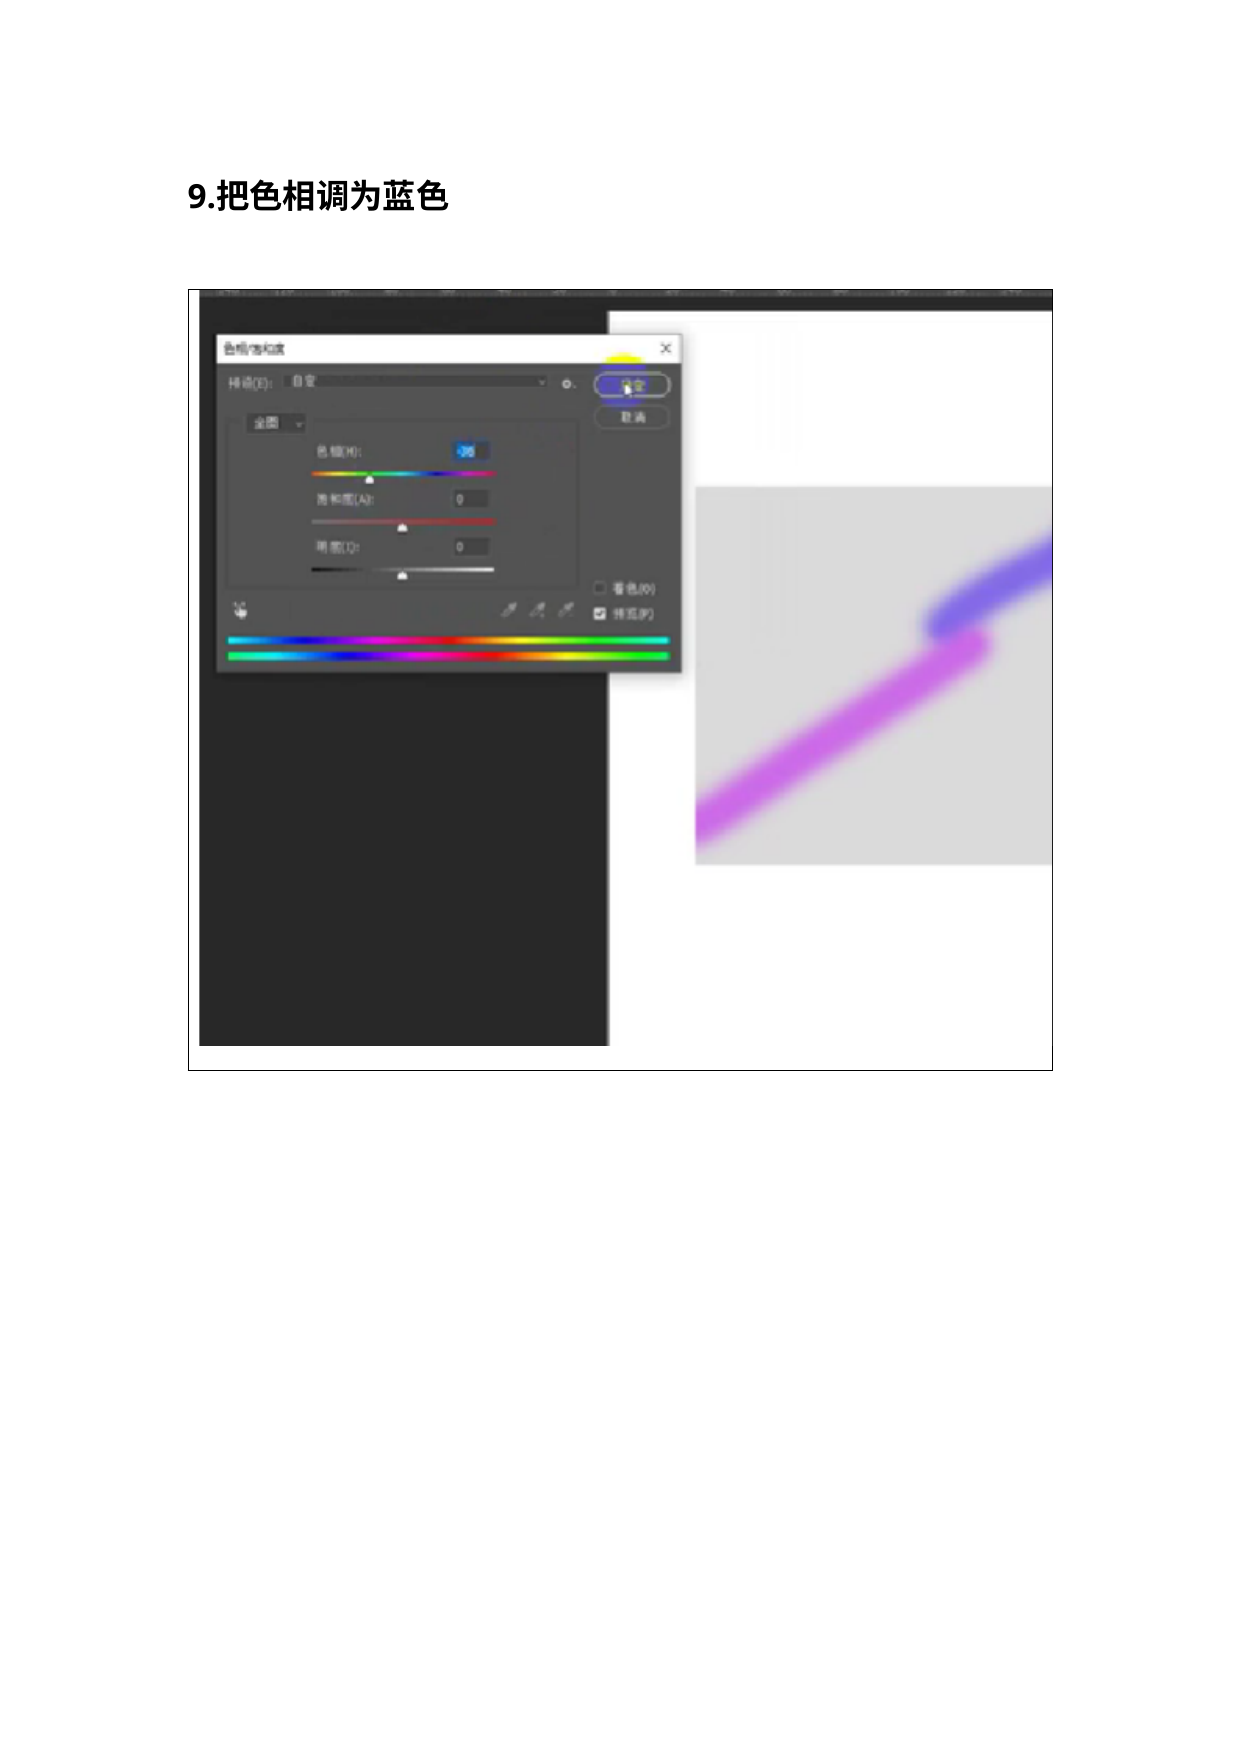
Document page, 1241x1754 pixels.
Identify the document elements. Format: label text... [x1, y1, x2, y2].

subtitle 9.把色相调为蓝色 [187, 162, 1053, 227]
table_header [189, 290, 1052, 1070]
picture [199, 290, 1053, 1046]
